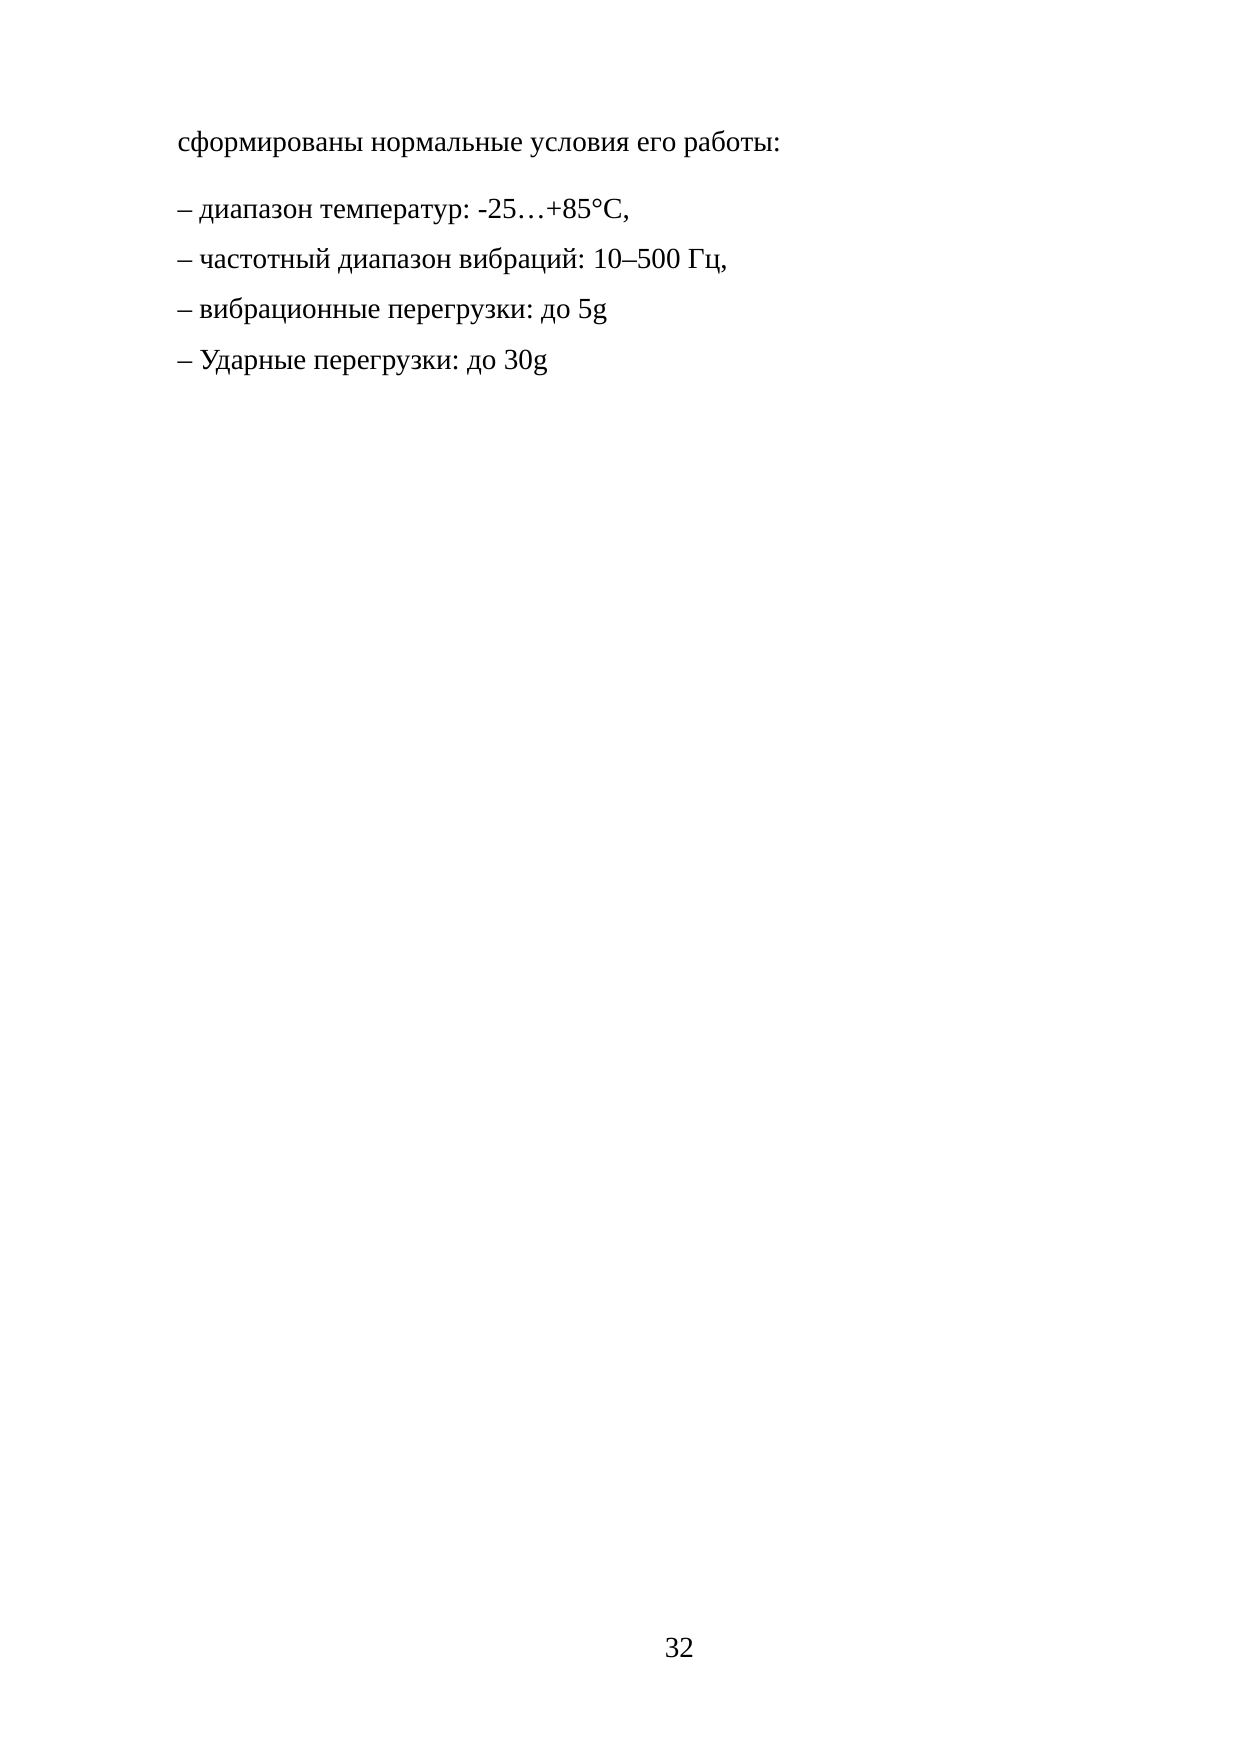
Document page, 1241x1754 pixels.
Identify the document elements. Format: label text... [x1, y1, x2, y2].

text – Ударные перегрузки: до 30g [177, 342, 1181, 376]
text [177, 124, 1110, 158]
text – вибрационные перегрузки: до 5g [177, 292, 1181, 325]
text – частотный диапазон вибраций: 10–500 Гц, [177, 241, 1181, 275]
text – диапазон температур: -25…+85°С, [177, 191, 1181, 224]
